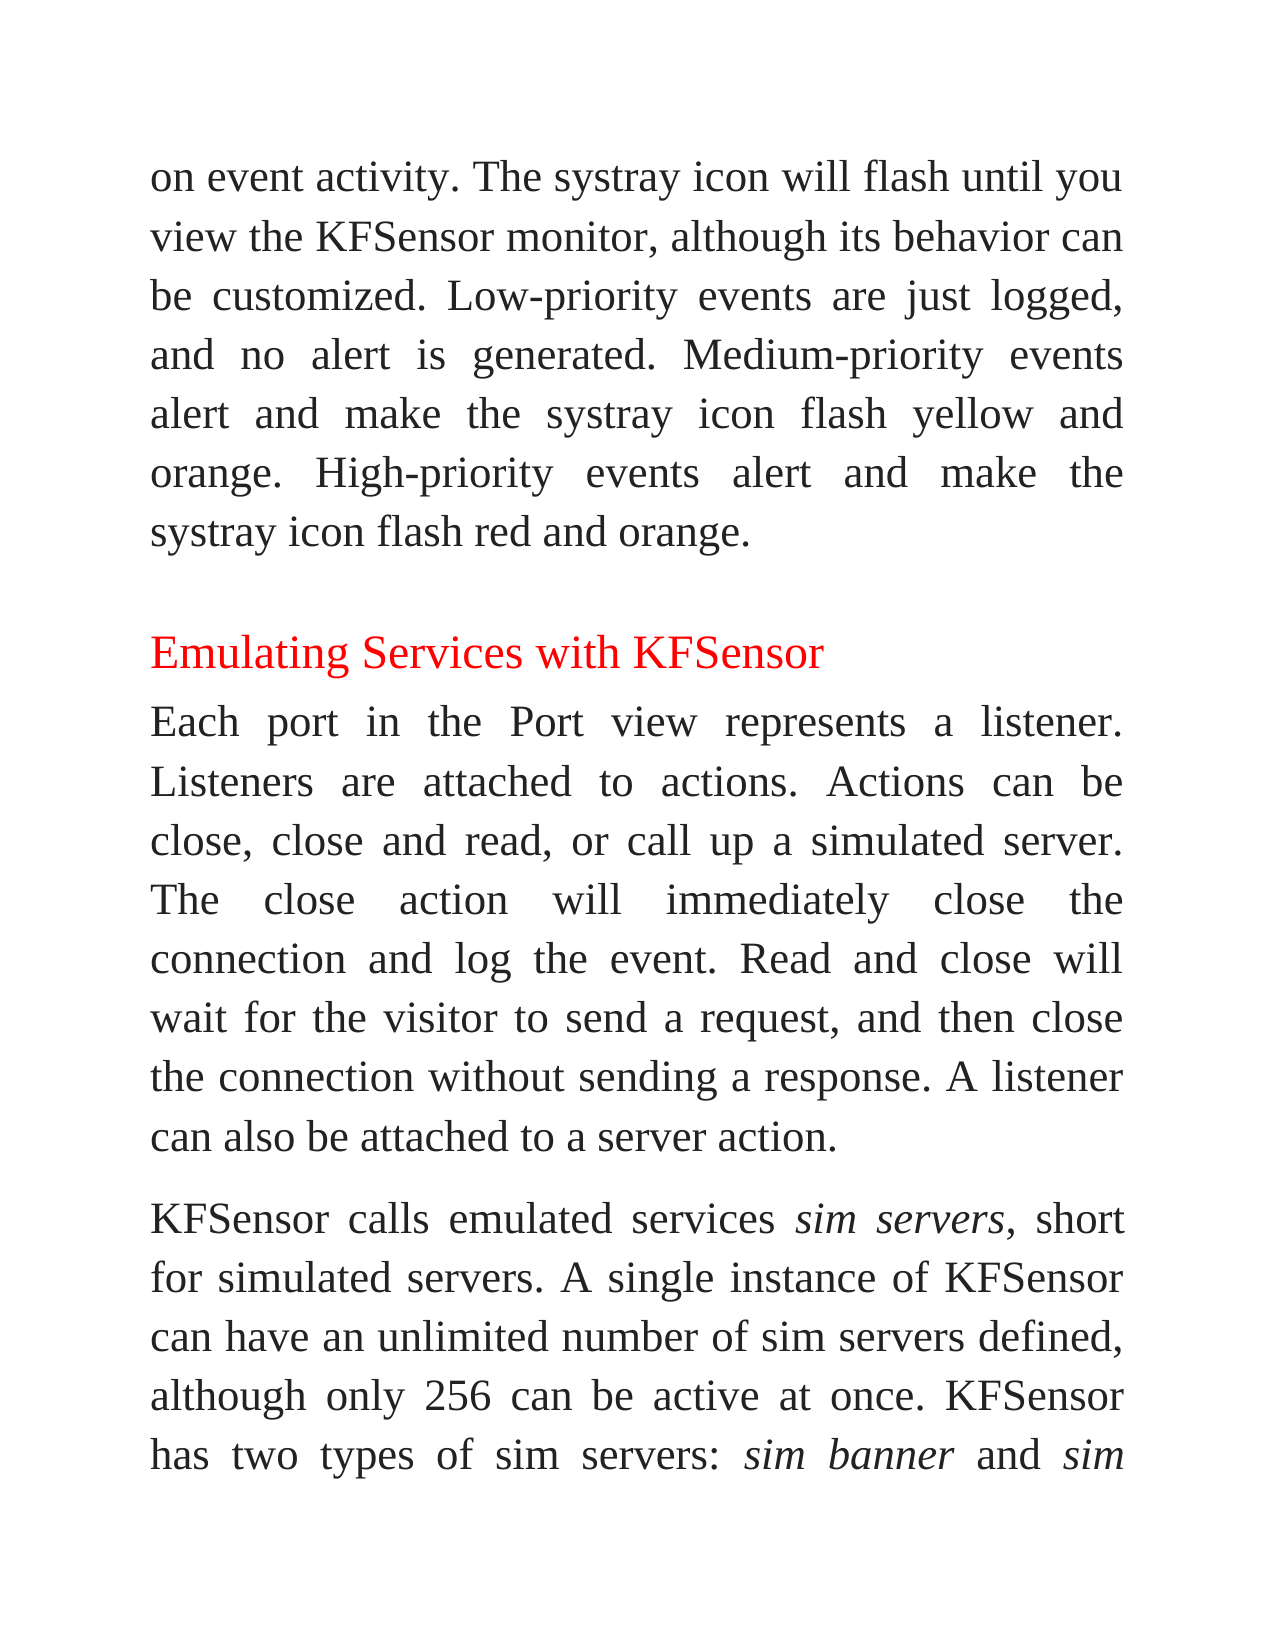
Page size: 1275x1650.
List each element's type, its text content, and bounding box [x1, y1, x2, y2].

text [150, 150, 1125, 556]
subtitle Emulating Services with KFSensor [150, 623, 1125, 678]
text Each port in the Port view represents a listener. Listeners are attached to actions. Actions can be close, close and read, or call up a simulated server. The close action will immediately close the connection and log the event. Read and close will wait for the visitor to send a request, and then close the connection without sending a response. A listener can also be attached to a server action. [150, 695, 1125, 1161]
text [150, 1191, 1125, 1479]
